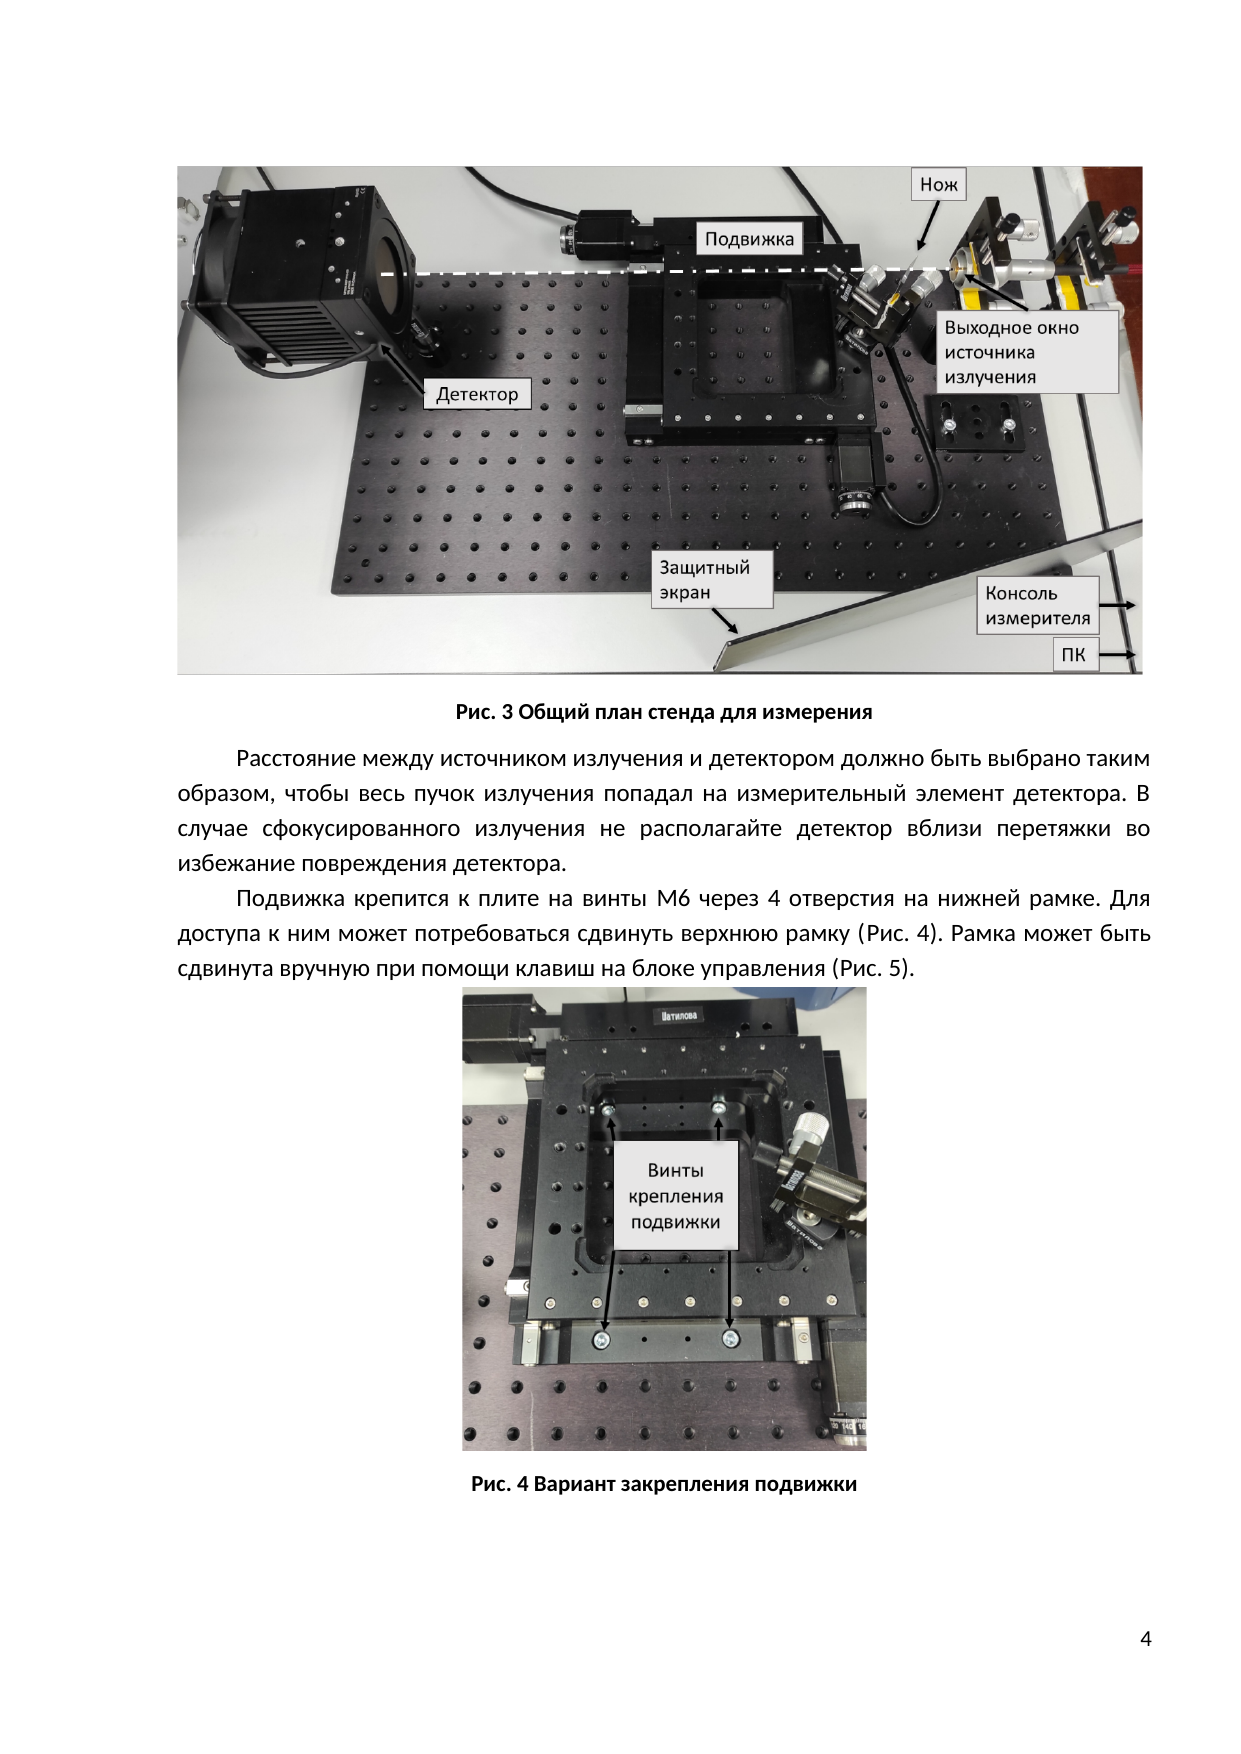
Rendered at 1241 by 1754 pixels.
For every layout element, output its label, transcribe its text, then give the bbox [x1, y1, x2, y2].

text Подвижка крепится к плите на винты M6 через 4 отверстия на нижней рамке. Для доступа к ним может потребоваться сдвинуть верхнюю рамку (Рис. 4). Рамка может быть сдвинута вручную при помощи клавиш на блоке управления (Рис. 5). [177, 882, 1152, 983]
text Расстояние между источником излучения и детектором должно быть выбрано таким образом, чтобы весь пучок излучения попадал на измерительный элемент детектора. В случае сфокусированного излучения не располагайте детектор вблизи перетяжки во избежание повреждения детектора. [177, 742, 1152, 878]
picture [177, 165, 1152, 679]
picture [462, 987, 867, 1451]
